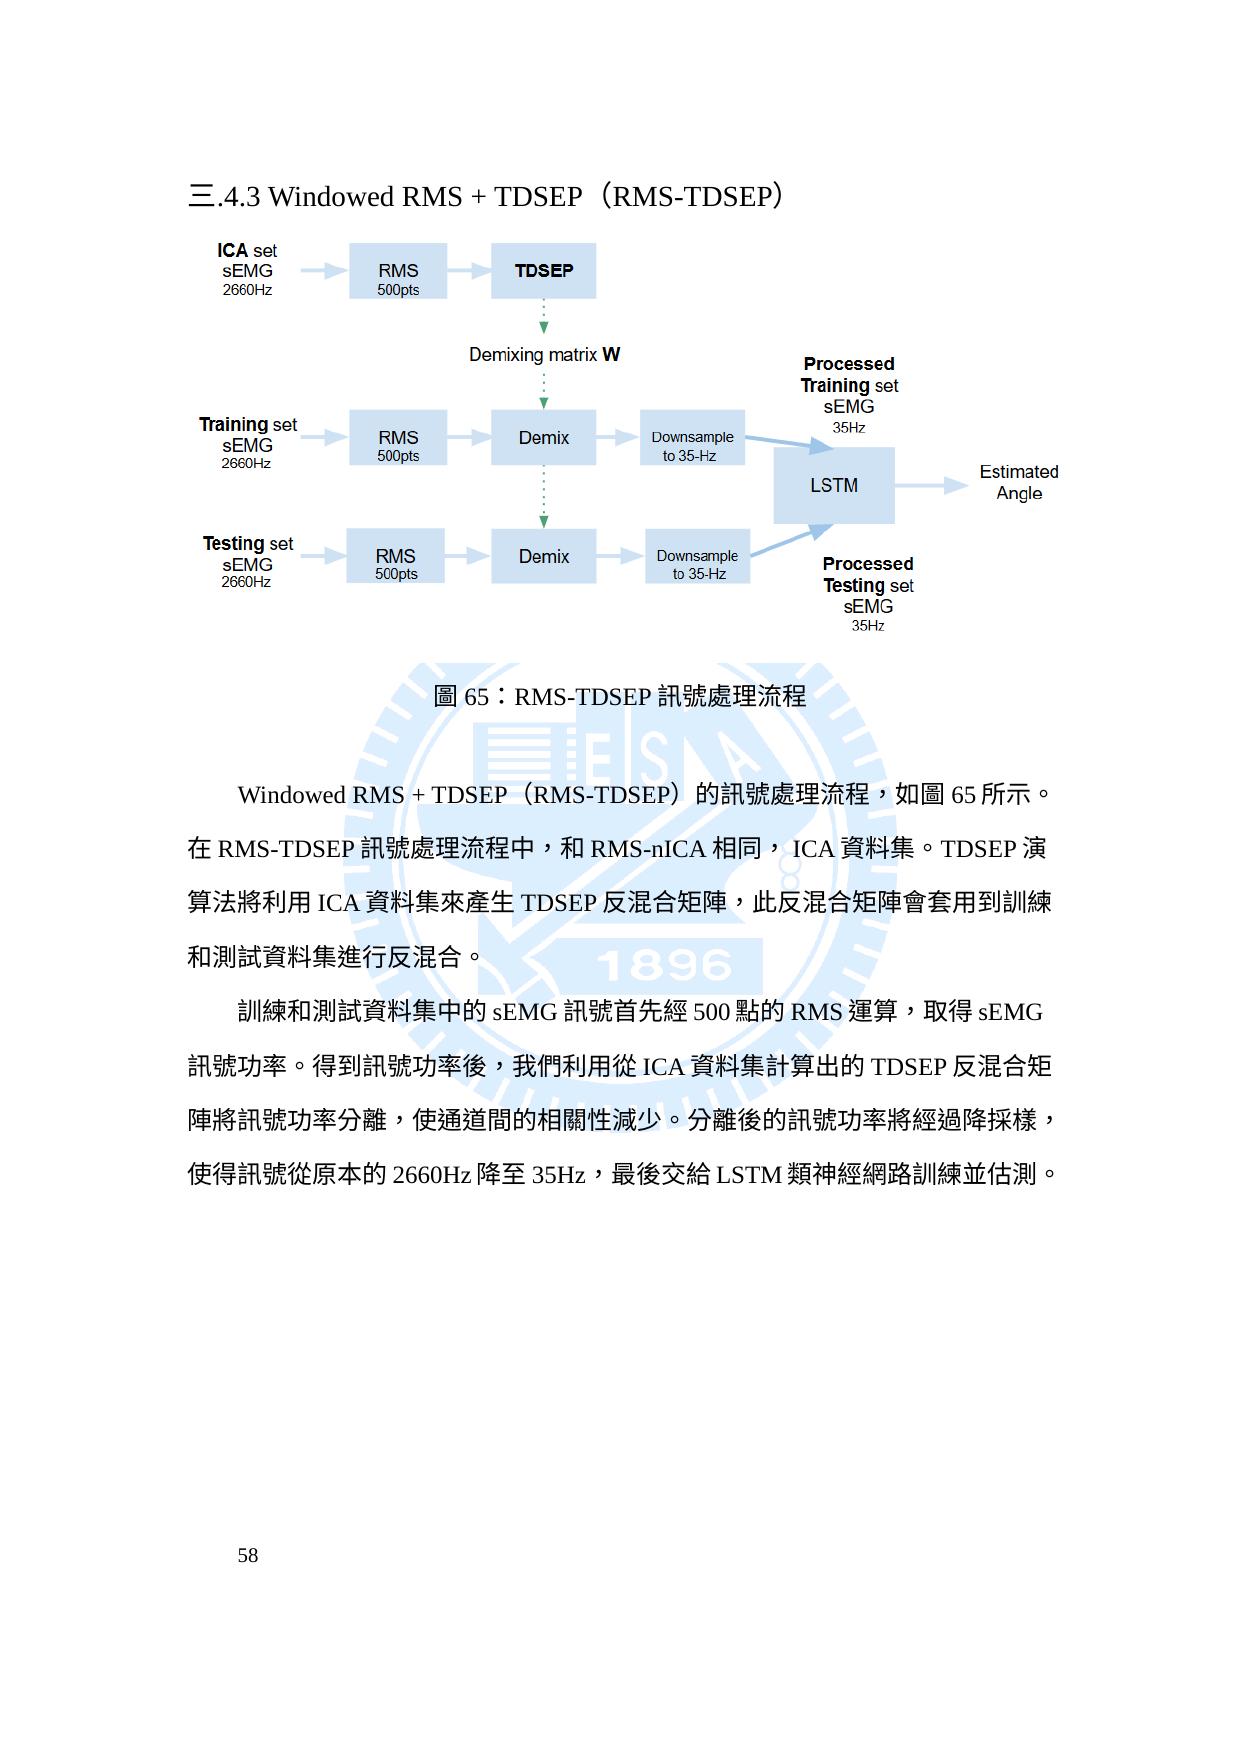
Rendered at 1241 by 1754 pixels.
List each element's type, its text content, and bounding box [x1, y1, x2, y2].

picture [187, 235, 1084, 663]
text 訓練和測試資料集中的sEMG訊號首先經500點的RMS運算，取得sEMG訊號功率。得到訊號功率後，我們利用從ICA資料集計算出的TDSEP反混合矩陣將訊號功率分離，使通道間的相關性減少。分離後的訊號功率將經過降採樣，使得訊號從原本的2660Hz降至35Hz，最後交給LSTM類神經網路訓練並估測。 [187, 992, 1053, 1191]
subtitle Windowed RMS + TDSEP（RMS-TDSEP） [187, 172, 1053, 214]
text 圖 65：RMS-TDSEP訊號處理流程 [187, 677, 1053, 713]
text Windowed RMS + TDSEP（RMS-TDSEP）的訊號處理流程，如圖 65所示。在RMS-TDSEP訊號處理流程中，和RMS-nICA相同， ICA資料集。TDSEP演算法將利用ICA資料集來產生TDSEP反混合矩陣，此反混合矩陣會套用到訓練和測試資料集進行反混合。 [187, 774, 1053, 973]
